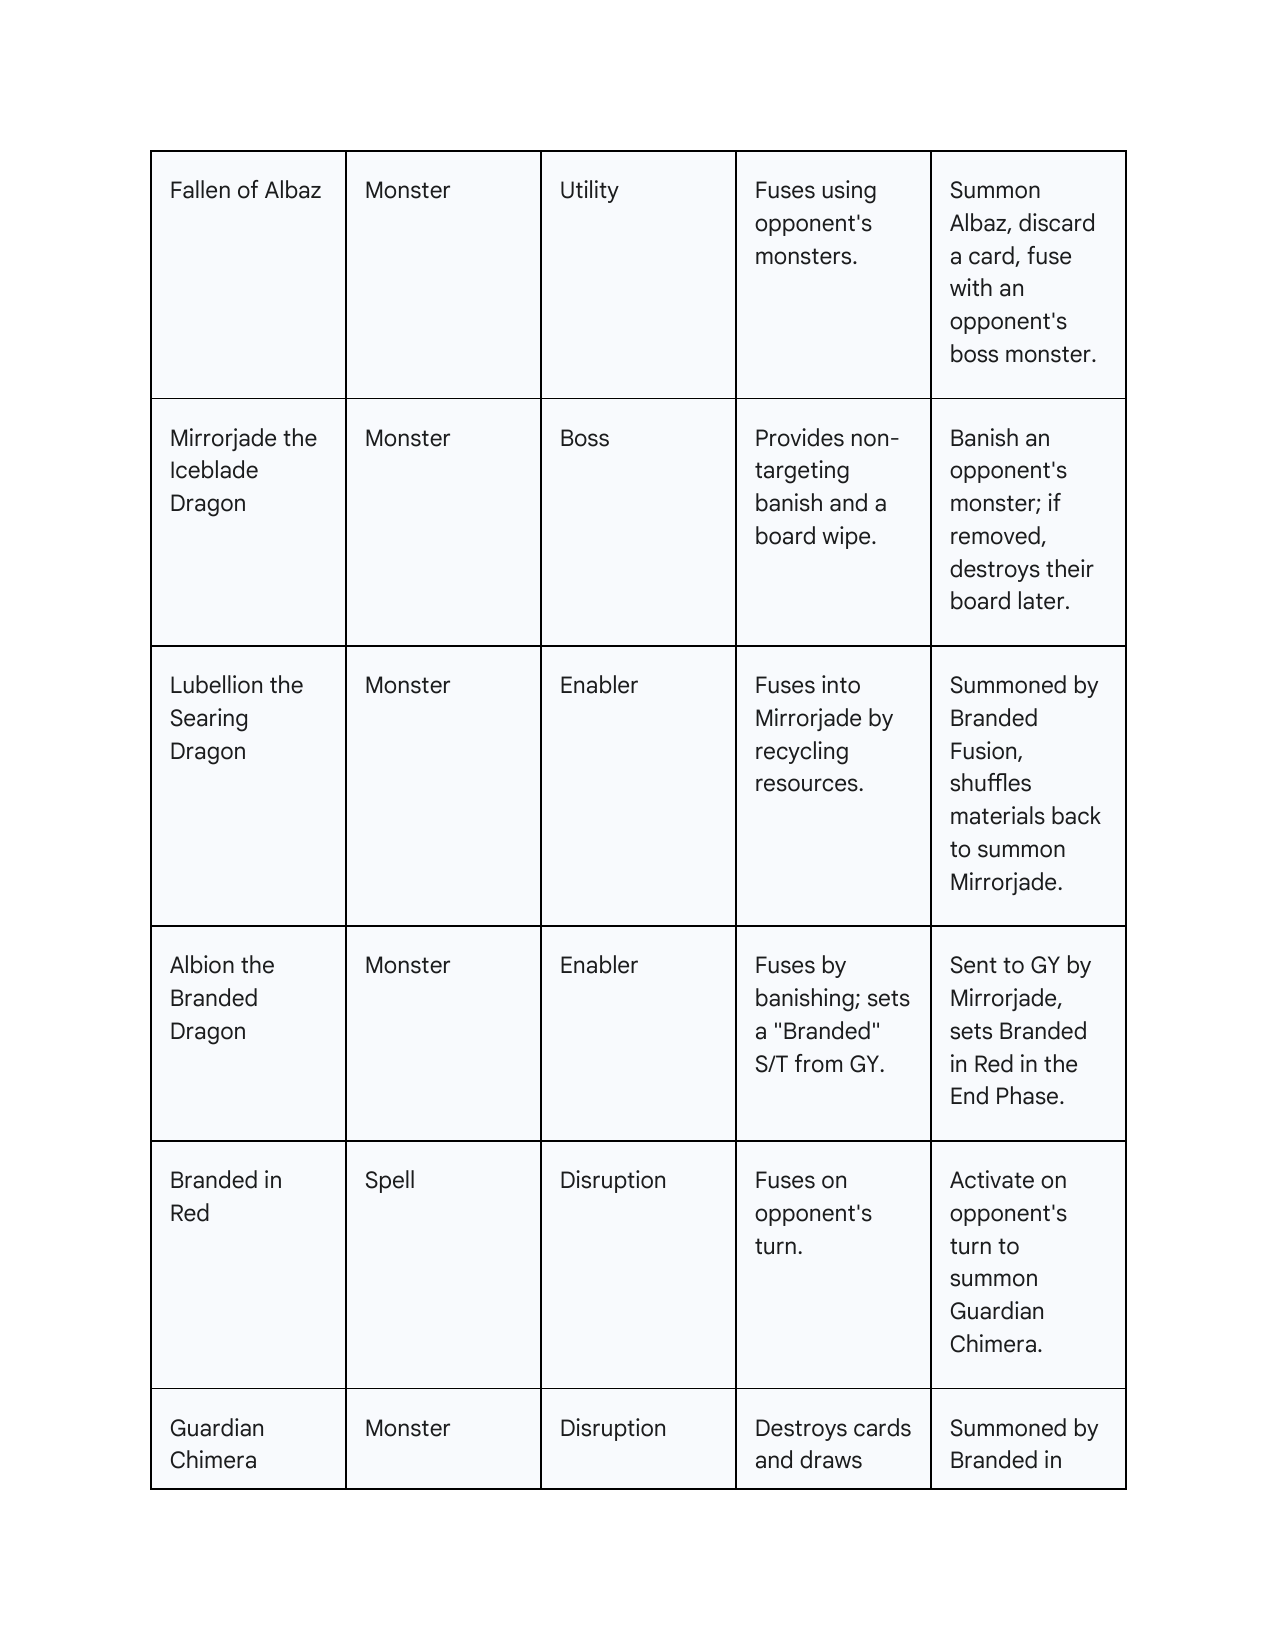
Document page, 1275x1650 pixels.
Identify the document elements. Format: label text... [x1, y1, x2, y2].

table_cell Fuses into Mirrorjade by recycling resources. [737, 647, 930, 925]
table_cell Boss [542, 399, 735, 645]
table_cell Fuses using opponent's monsters. [737, 152, 930, 397]
table_cell Monster [347, 1389, 540, 1488]
table_cell Monster [347, 647, 540, 925]
table_cell Enabler [542, 647, 735, 925]
table_cell Provides non-targeting banish and a board wipe. [737, 399, 930, 645]
table_cell Summoned by Branded Fusion, shuffles materials back to summon Mirrorjade. [932, 647, 1125, 925]
table_cell Disruption [542, 1389, 735, 1488]
table_cell Monster [347, 927, 540, 1140]
table_cell Activate on opponent's turn to summon Guardian Chimera. [932, 1142, 1125, 1387]
table_cell Monster [347, 152, 540, 397]
table_cell Fallen of Albaz [152, 152, 345, 397]
table_cell Albion the Branded Dragon [152, 927, 345, 1140]
table_cell Fuses by banishing; sets a "Branded" S/T from GY. [737, 927, 930, 1140]
table_cell Monster [347, 399, 540, 645]
table_cell Banish an opponent's monster; if removed, destroys their board later. [932, 399, 1125, 645]
table_cell Mirrorjade the Iceblade Dragon [152, 399, 345, 645]
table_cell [737, 1389, 930, 1488]
table_cell Lubellion the Searing Dragon [152, 647, 345, 925]
table_cell Spell [347, 1142, 540, 1387]
table_cell Disruption [542, 1142, 735, 1387]
table_cell Enabler [542, 927, 735, 1140]
table_cell Utility [542, 152, 735, 397]
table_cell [932, 1389, 1125, 1488]
table_cell Fuses on opponent's turn. [737, 1142, 930, 1387]
table_cell Branded in Red [152, 1142, 345, 1387]
table_cell Guardian Chimera [152, 1389, 345, 1488]
table_cell Summon Albaz, discard a card, fuse with an opponent's boss monster. [932, 152, 1125, 397]
table_cell Sent to GY by Mirrorjade, sets Branded in Red in the End Phase. [932, 927, 1125, 1140]
